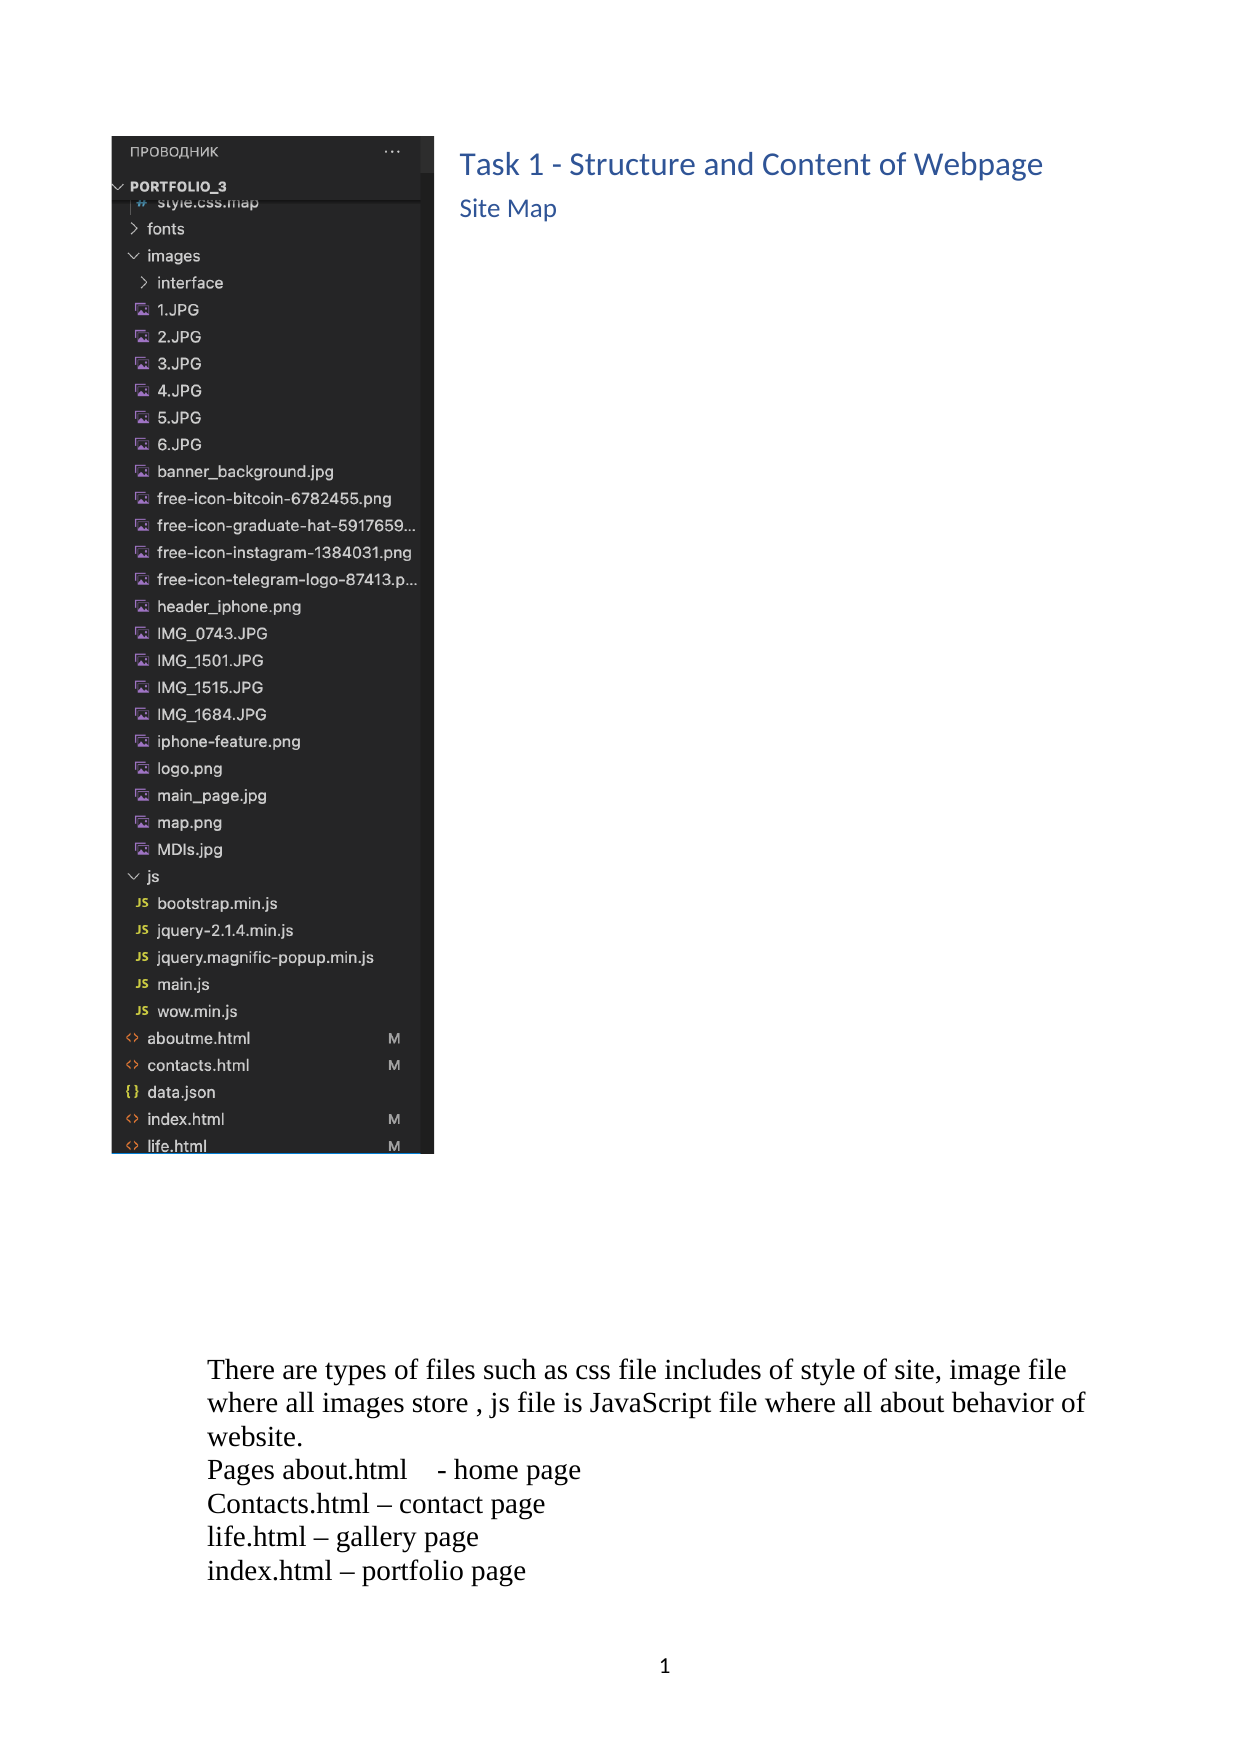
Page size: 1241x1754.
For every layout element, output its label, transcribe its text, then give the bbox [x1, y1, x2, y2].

text There are types of files such as css file includes of style of site, image file where all images store , js file is JavaScript file where all about behavior of website. [207, 1352, 1122, 1452]
picture [110, 136, 435, 1154]
text Site Map [435, 191, 1122, 224]
text Pages about.html - home page [207, 1452, 1122, 1486]
text Contacts.html – contact page [207, 1486, 1122, 1519]
text life.html – gallery page [207, 1519, 1122, 1553]
text Task 1 - Structure and Content of Webpage [435, 143, 1122, 184]
text index.html – portfolio page [207, 1553, 1122, 1587]
